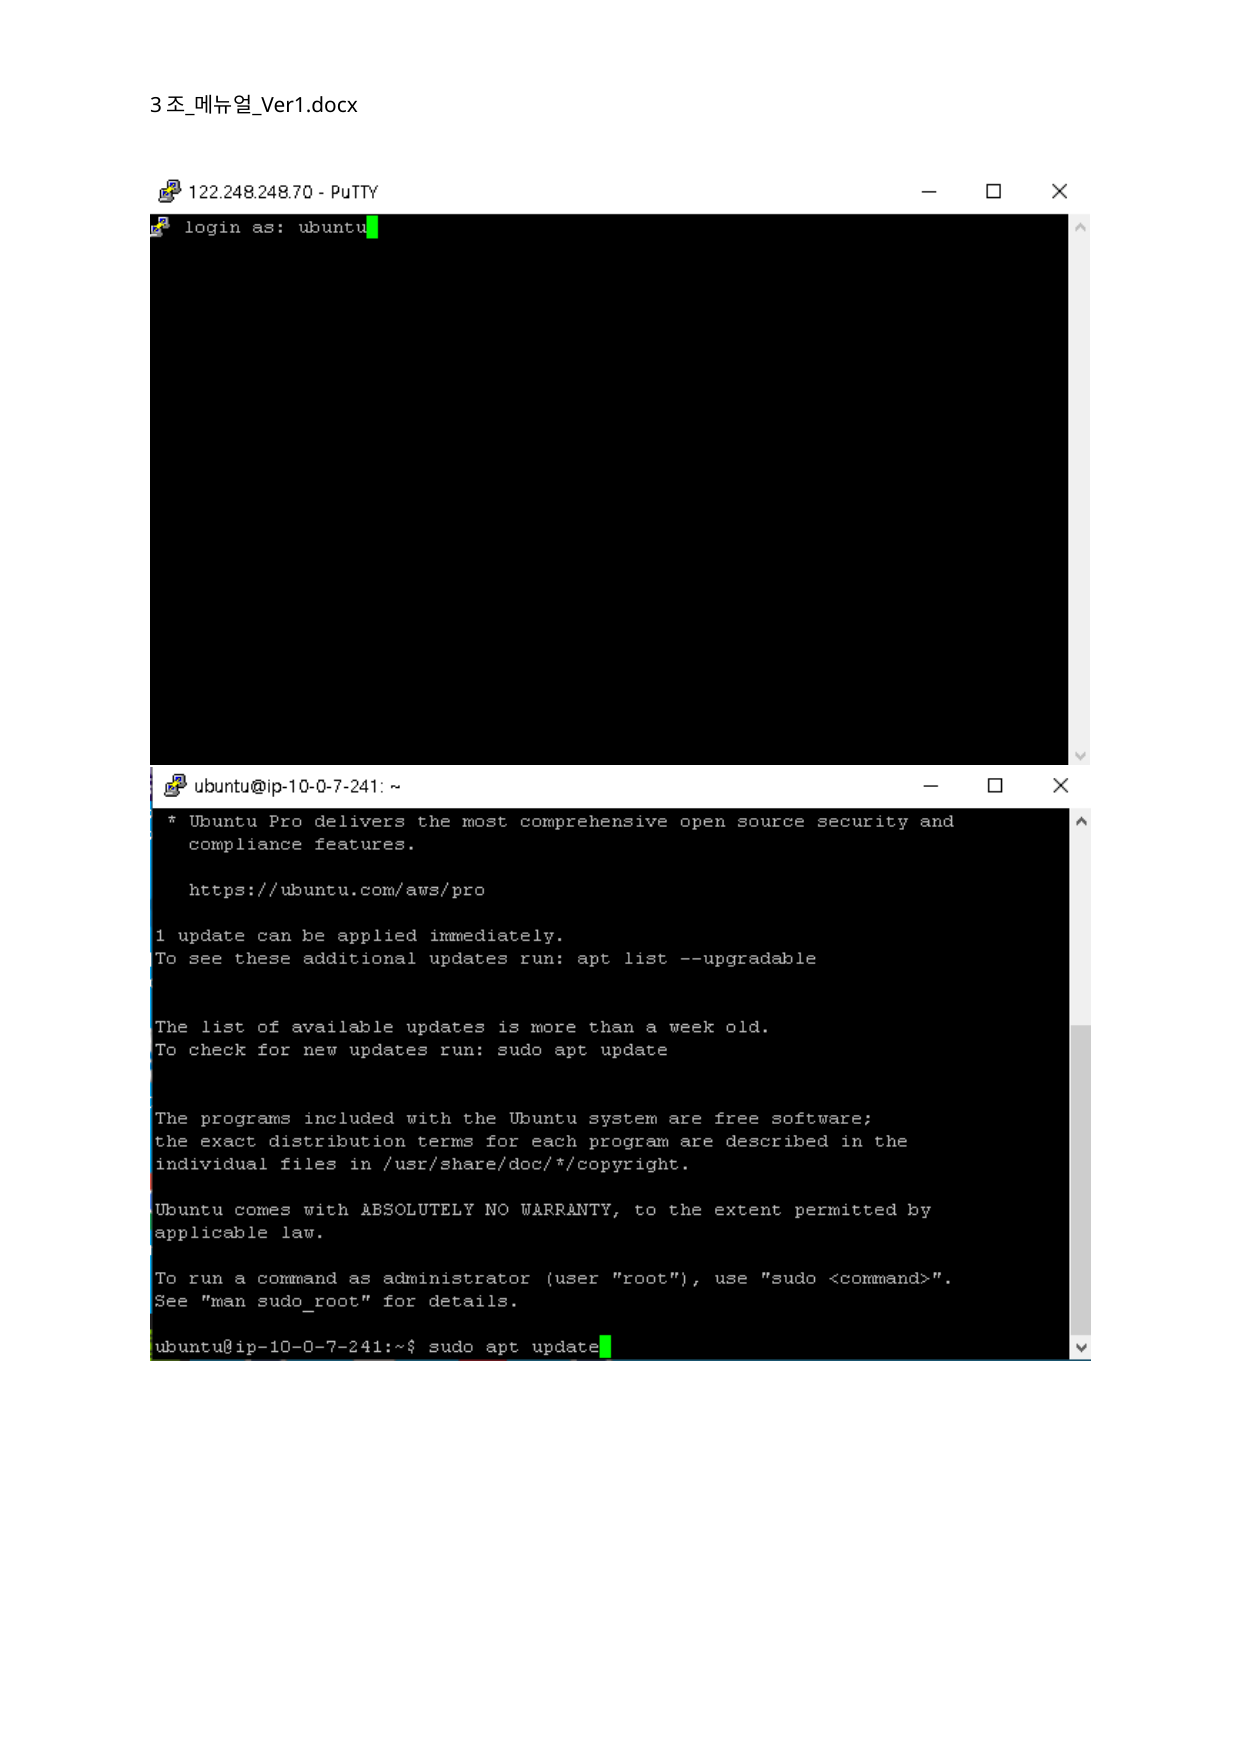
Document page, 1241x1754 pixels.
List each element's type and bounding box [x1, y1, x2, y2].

picture [150, 177, 1090, 765]
picture [150, 767, 1091, 1361]
